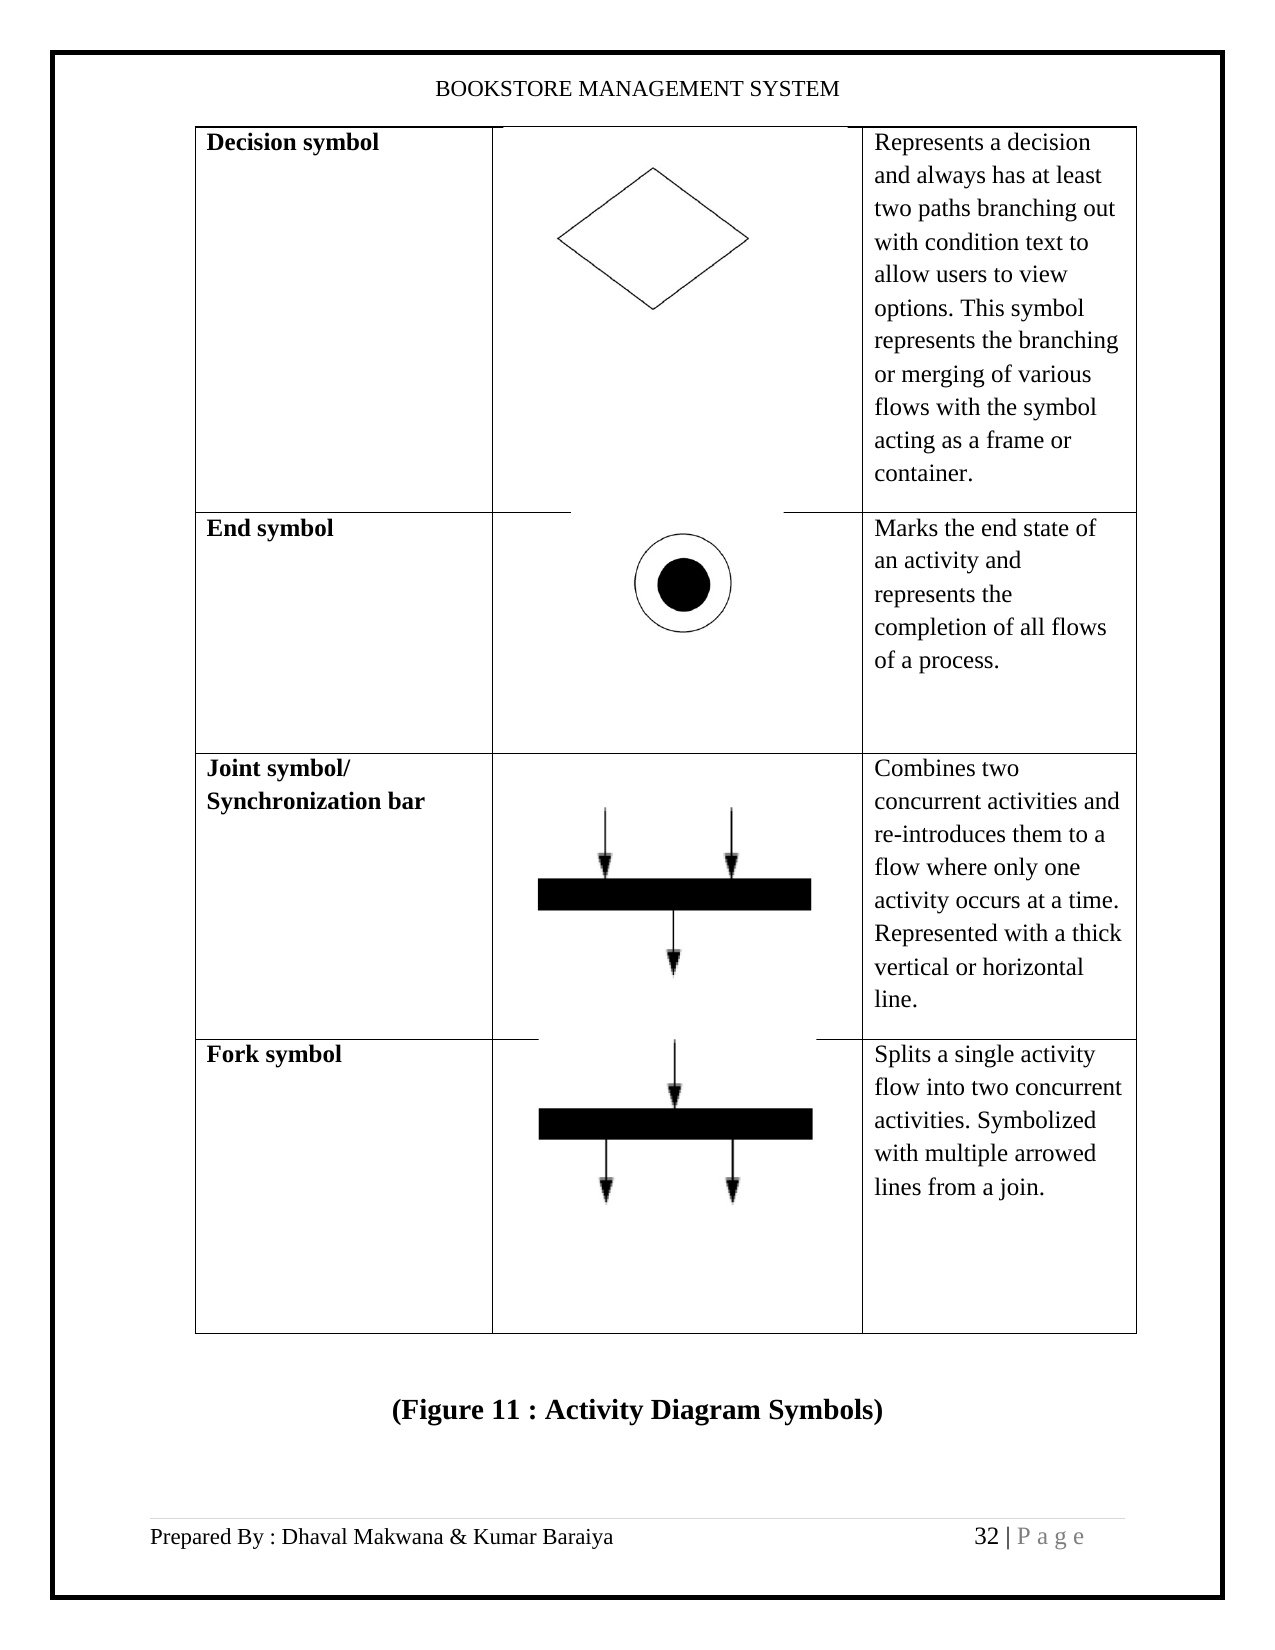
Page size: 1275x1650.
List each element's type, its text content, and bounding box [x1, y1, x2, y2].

picture [538, 1039, 817, 1211]
table_cell Represents a decision and always has at least two paths branching out with condition text to allow users to view options. This symbol represents the branching or merging of various flows with the symbol acting as a frame or container. [863, 128, 1136, 512]
table_cell [493, 513, 862, 752]
picture [537, 807, 817, 984]
table_cell Splits a single activity flow into two concurrent activities. Symbolized with multiple arrowed lines from a join. [863, 1040, 1136, 1333]
table_cell Decision symbol [196, 128, 492, 512]
picture [571, 512, 784, 658]
subtitle (Figure 11 : Activity Diagram Symbols) [150, 1392, 1125, 1426]
table_cell [493, 754, 862, 1038]
table_cell [493, 1040, 862, 1333]
table_cell Marks the end state of an activity and represents the completion of all flows of a process. [863, 513, 1136, 752]
table_cell End symbol [196, 513, 492, 752]
table_cell [493, 128, 862, 512]
picture [503, 127, 848, 353]
table_cell Fork symbol [196, 1040, 492, 1333]
table_cell Joint symbol/ Synchronization bar [196, 754, 492, 1038]
table_cell Combines two concurrent activities and re-introduces them to a flow where only one activity occurs at a time. Represented with a thick vertical or horizontal line. [863, 754, 1136, 1038]
